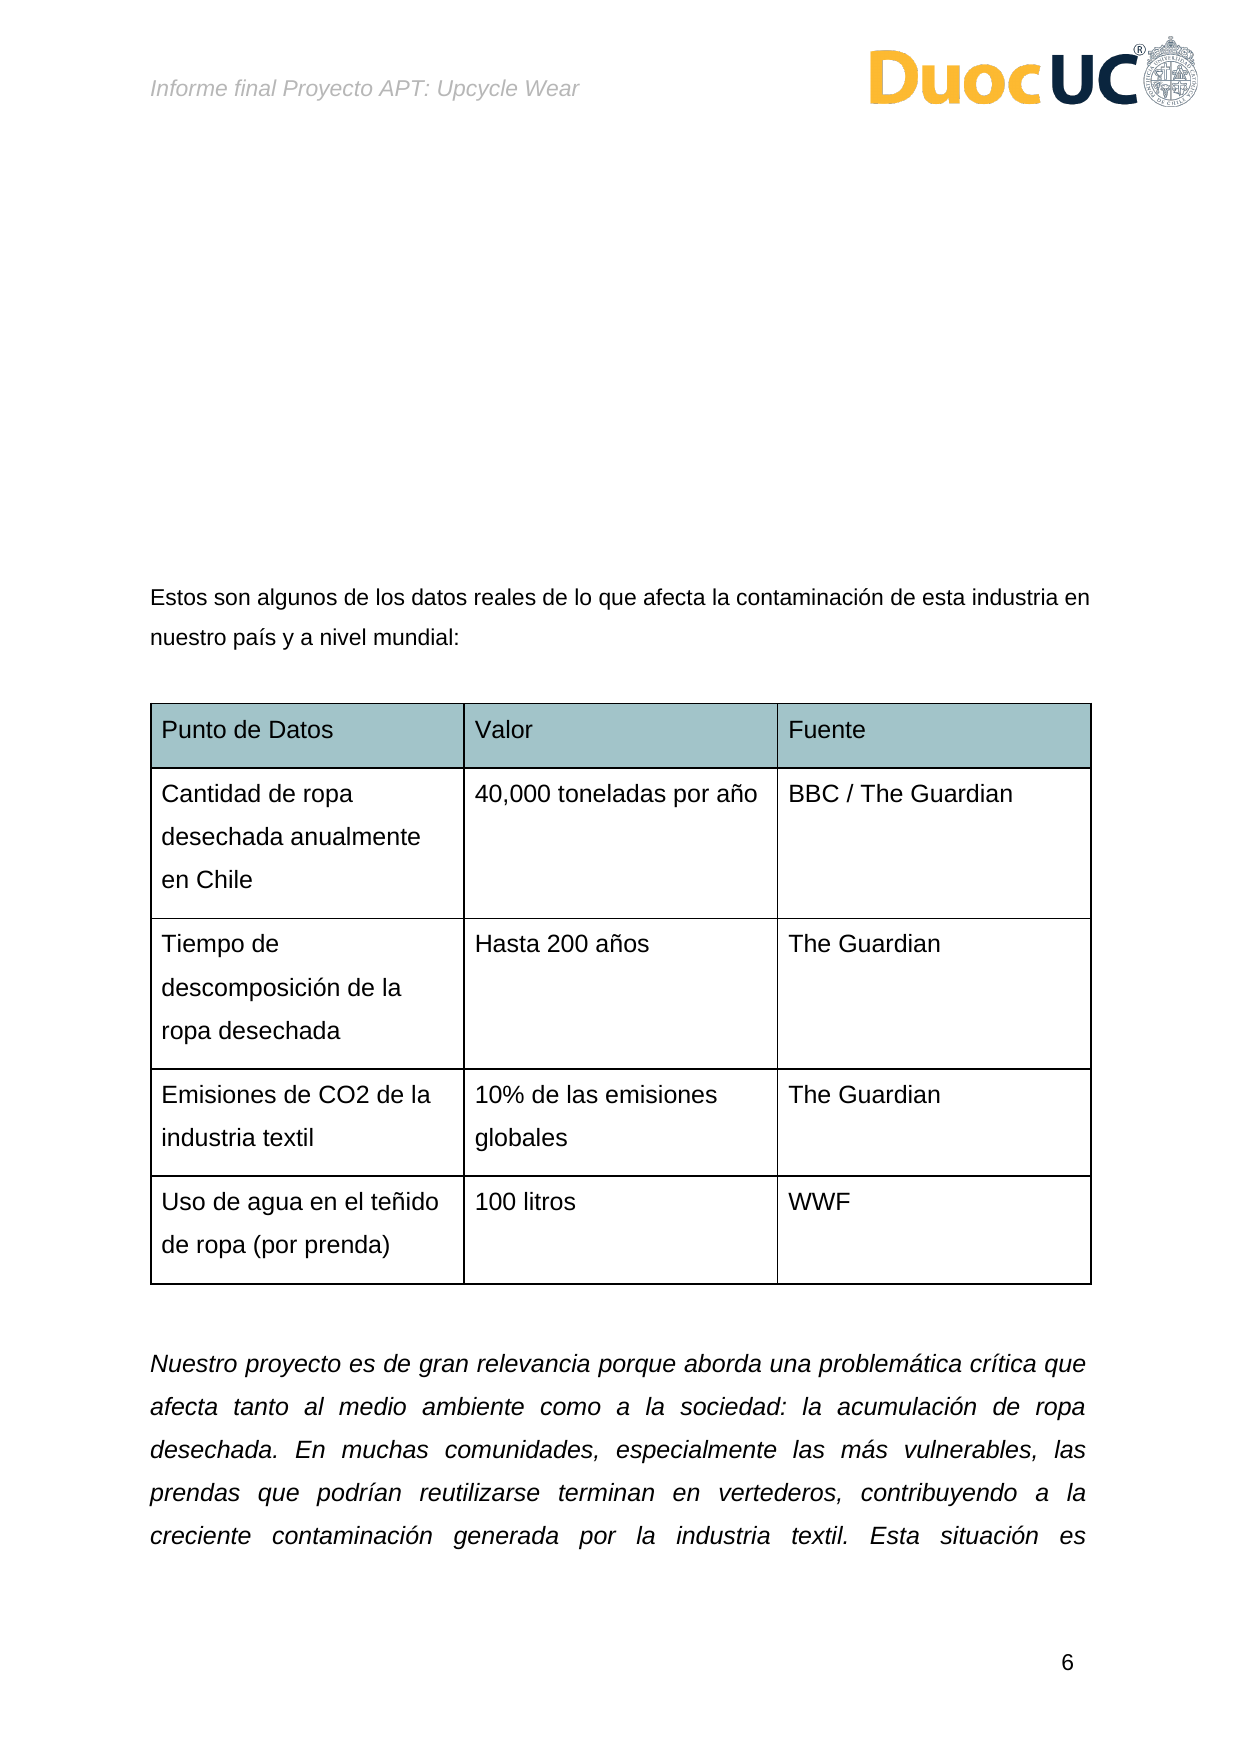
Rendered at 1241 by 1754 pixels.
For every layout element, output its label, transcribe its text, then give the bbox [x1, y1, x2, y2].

table_cell Cantidad de ropa desechada anualmente en Chile [152, 769, 463, 917]
table_cell The Guardian [778, 1070, 1090, 1175]
text Estos son algunos de los datos reales de lo que afecta la contaminación de esta industria en nuestro país y a nivel mundial: [150, 584, 1090, 650]
table_cell 40,000 toneladas por año [465, 769, 777, 917]
table_cell 10% de las emisiones globales [465, 1070, 777, 1175]
table_cell BBC / The Guardian [778, 769, 1090, 917]
table_cell WWF [778, 1177, 1090, 1283]
table_cell Emisiones de CO2 de la industria textil [152, 1070, 463, 1175]
picture [870, 36, 1198, 107]
table_header Fuente [778, 704, 1090, 767]
table_cell The Guardian [778, 919, 1090, 1068]
table_cell Hasta 200 años [465, 919, 777, 1068]
table_header Punto de Datos [152, 704, 463, 767]
table_cell Tiempo de descomposición de la ropa desechada [152, 919, 463, 1068]
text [150, 1349, 1090, 1550]
table_cell 100 litros [465, 1177, 777, 1283]
table_header Valor [465, 704, 777, 767]
table_cell Uso de agua en el teñido de ropa (por prenda) [152, 1177, 463, 1283]
